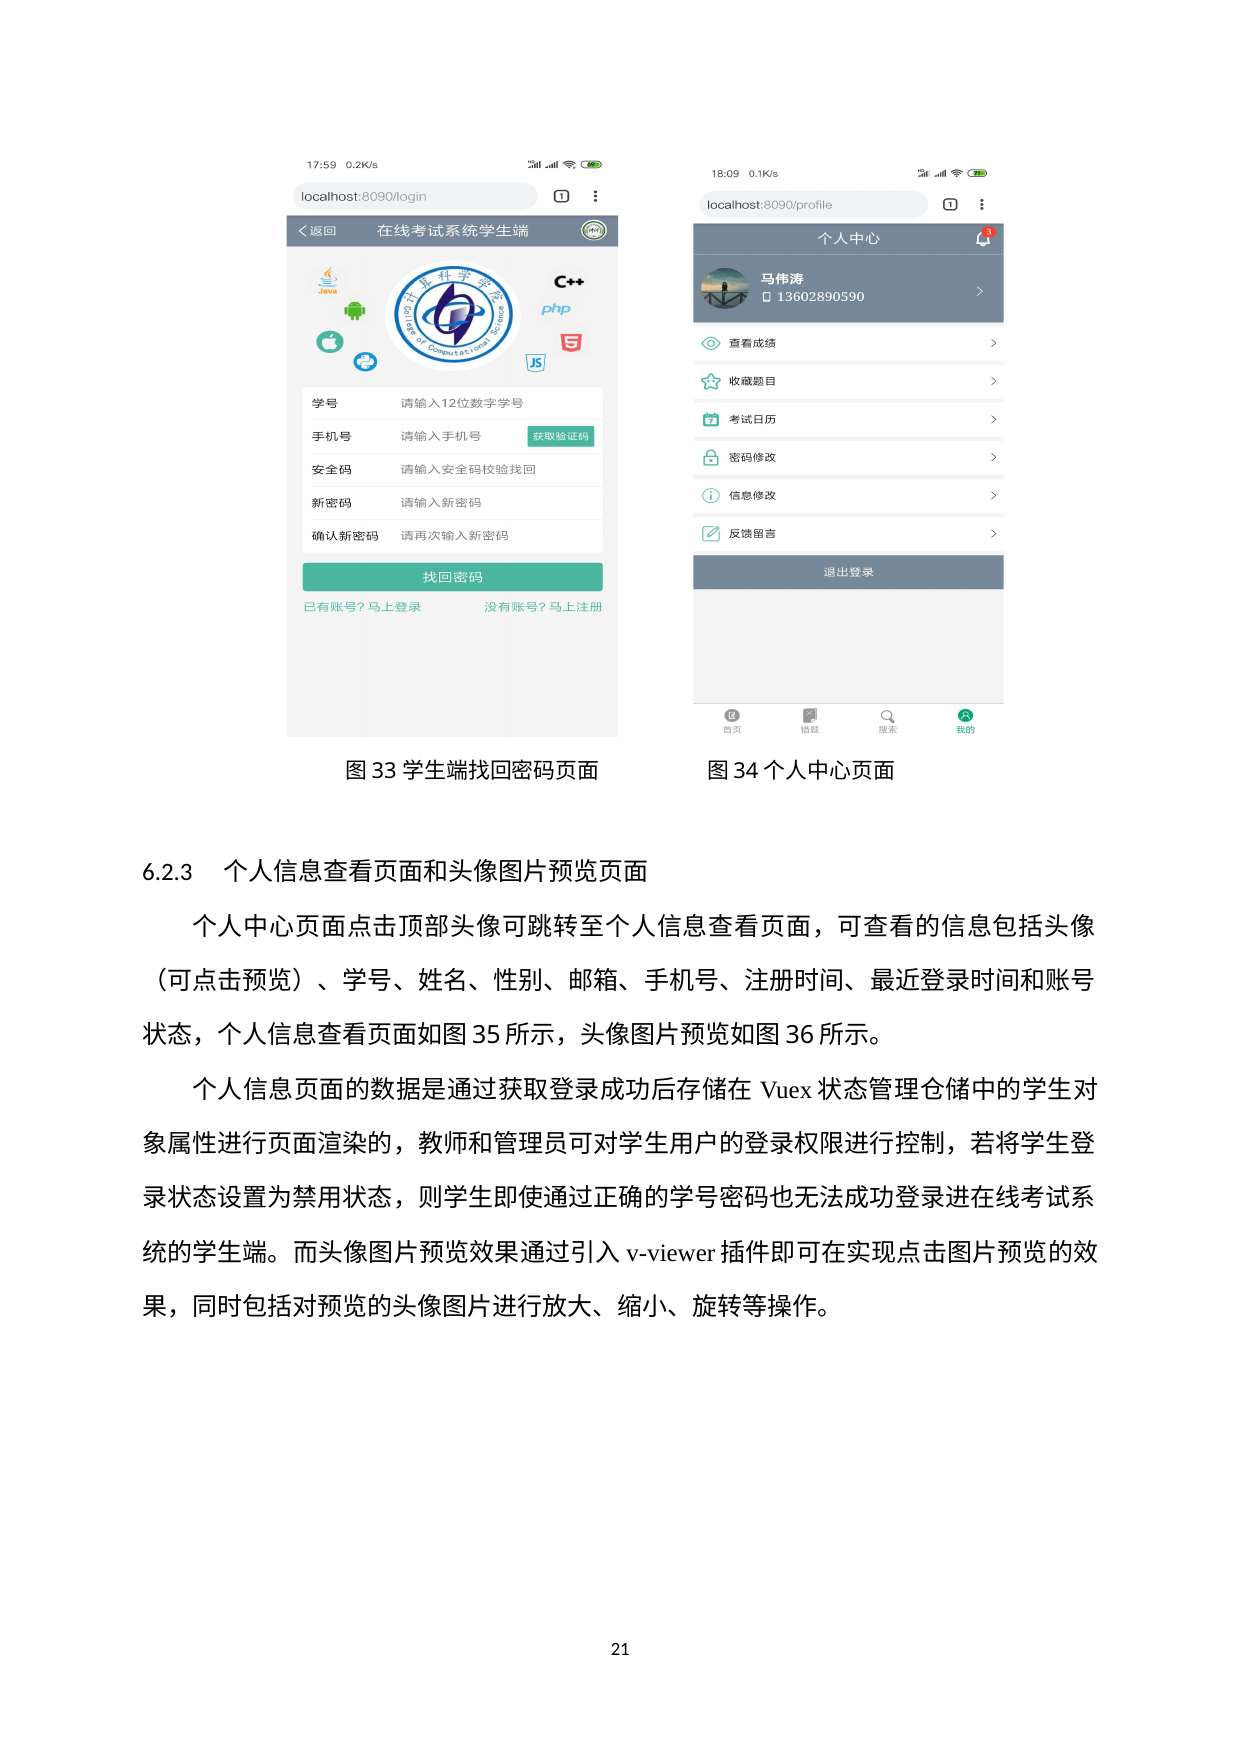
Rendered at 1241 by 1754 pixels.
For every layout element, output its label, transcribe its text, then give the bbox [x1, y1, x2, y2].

text 个人信息查看页面和头像图片预览页面 [142, 852, 1098, 888]
text 个人信息页面的数据是通过获取登录成功后存储在Vuex状态管理仓储中的学生对象属性进行页面渲染的，教师和管理员可对学生用户的登录权限进行控制，若将学生登录状态设置为禁用状态，则学生即使通过正确的学号密码也无法成功登录进在线考试系统的学生端。而头像图片预览效果通过引入v-viewer插件即可在实现点击图片预览的效果，同时包括对预览的头像图片进行放大、缩小、旋转等操作。 [142, 1069, 1098, 1323]
text 个人中心页面点击顶部头像可跳转至个人信息查看页面，可查看的信息包括头像（可点击预览）、学号、姓名、性别、邮箱、手机号、注册时间、最近登录时间和账号状态，个人信息查看页面如图35所示，头像图片预览如图36所示。 [142, 906, 1098, 1051]
picture [693, 158, 1004, 737]
picture [286, 149, 619, 737]
